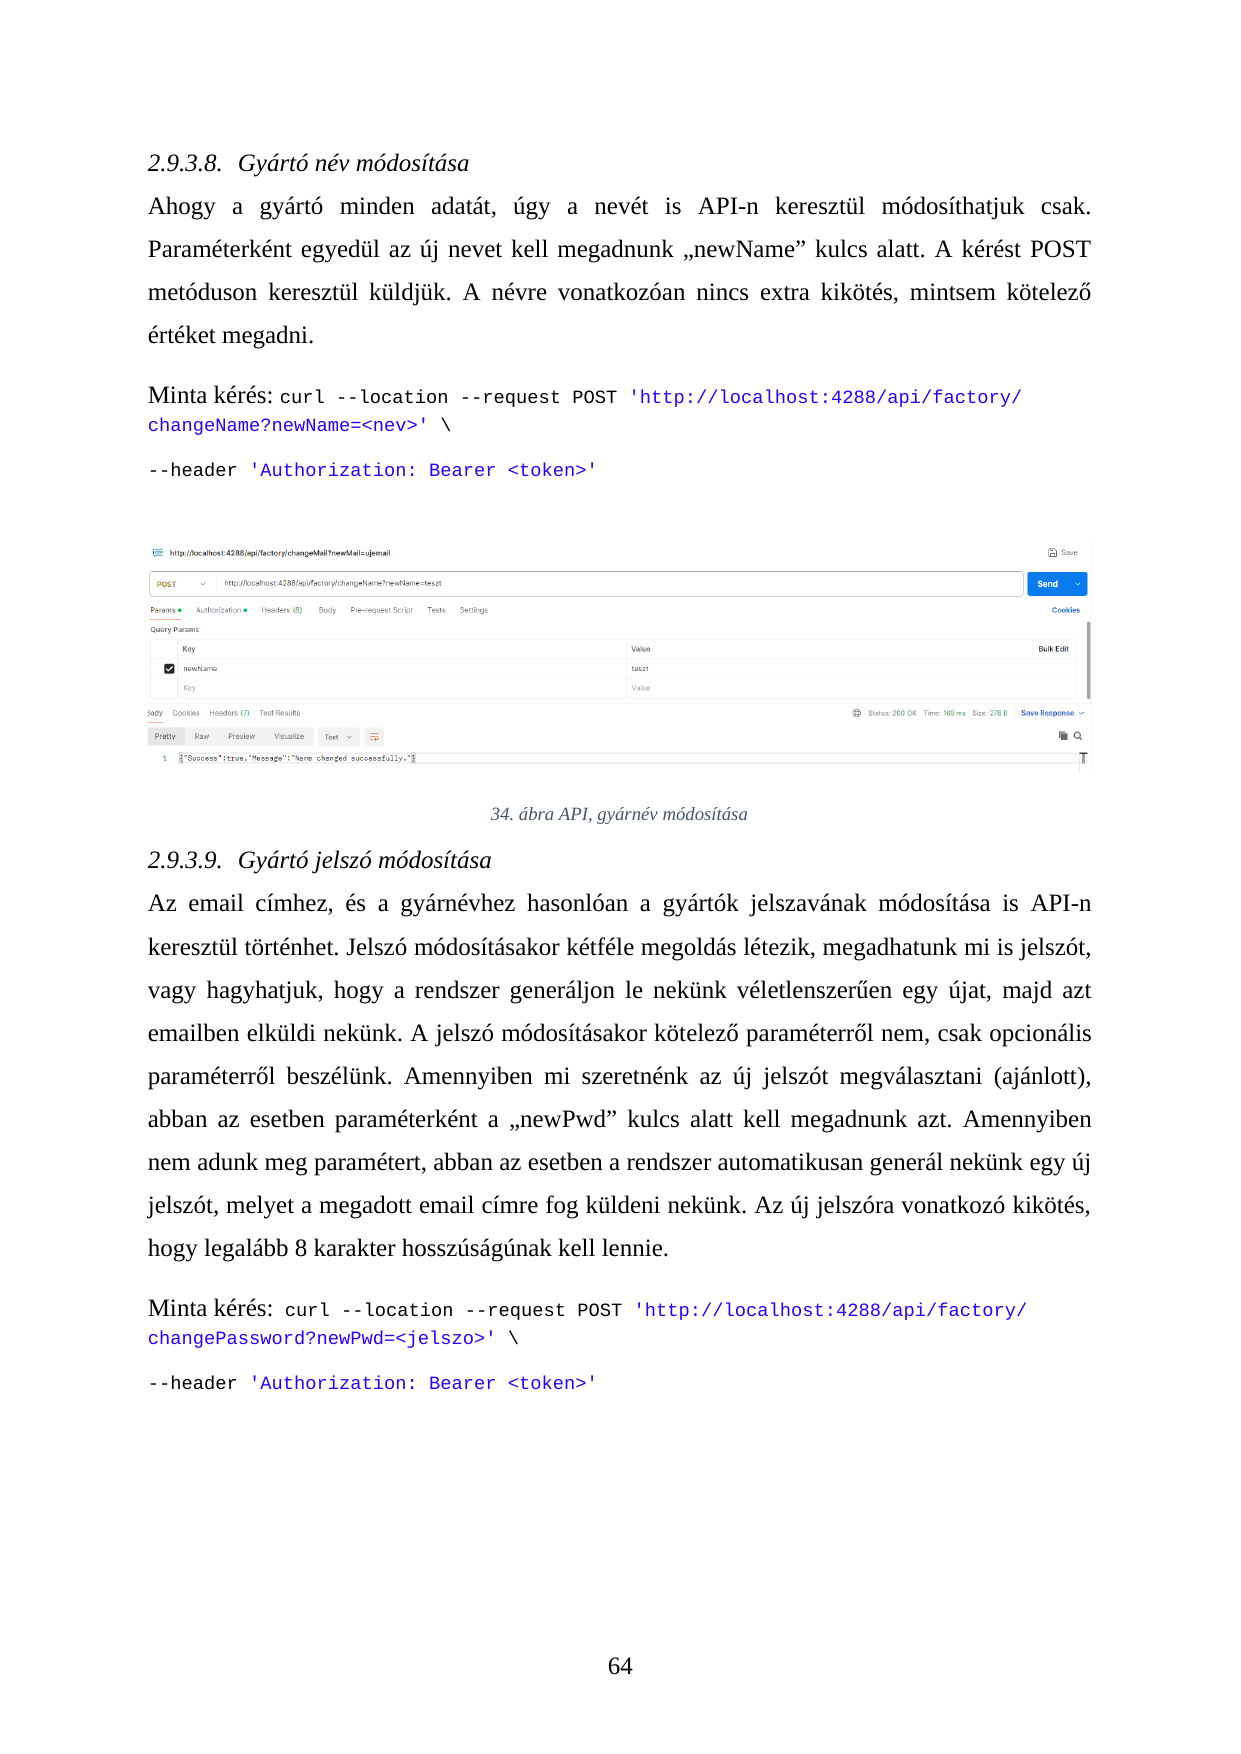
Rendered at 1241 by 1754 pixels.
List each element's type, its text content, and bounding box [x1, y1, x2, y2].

text Ahogy a gyártó minden adatát, úgy a nevét is API-n keresztül módosíthatjuk csak. Paraméterként egyedül az új nevet kell megadnunk „newName” kulcs alatt. A kérést POST metóduson keresztül küldjük. A névre vonatkozóan nincs extra kikötés, mintsem kötelező értéket megadni. [148, 191, 1093, 349]
text Minta kérés: curl --location --request POST 'http://localhost:4288/api/factory/changeName?newName=<nev>' \ [148, 380, 1093, 437]
text --header 'Authorization: Bearer <token>' [148, 1367, 1093, 1395]
picture [147, 541, 1093, 772]
text Az email címhez, és a gyárnévhez hasonlóan a gyártók jelszavának módosítása is API-n keresztül történhet. Jelszó módosításakor kétféle megoldás létezik, megadhatunk mi is jelszót, vagy hagyhatjuk, hogy a rendszer generáljon le nekünk véletlenszerűen egy újat, majd azt emailben elküldi nekünk. A jelszó módosításakor kötelező paraméterről nem, csak opcionális paraméterről beszélünk. Amennyiben mi szeretnénk az új jelszót megválasztani (ajánlott), abban az esetben paraméterként a „newPwd” kulcs alatt kell megadnunk azt. Amennyiben nem adunk meg paramétert, abban az esetben a rendszer automatikusan generál nekünk egy új jelszót, melyet a megadott email címre fog küldeni nekünk. Az új jelszóra vonatkozó kikötés, hogy legalább 8 karakter hosszúságúnak kell lennie. [148, 888, 1093, 1262]
subtitle Gyártó jelszó módosítása [148, 845, 1093, 874]
text --header 'Authorization: Bearer <token>' [148, 454, 1093, 482]
text Minta kérés: curl --location --request POST 'http://localhost:4288/api/factory/changePassword?newPwd=<jelszo>' \ [148, 1293, 1093, 1350]
subtitle Gyártó név módosítása [148, 148, 1093, 176]
